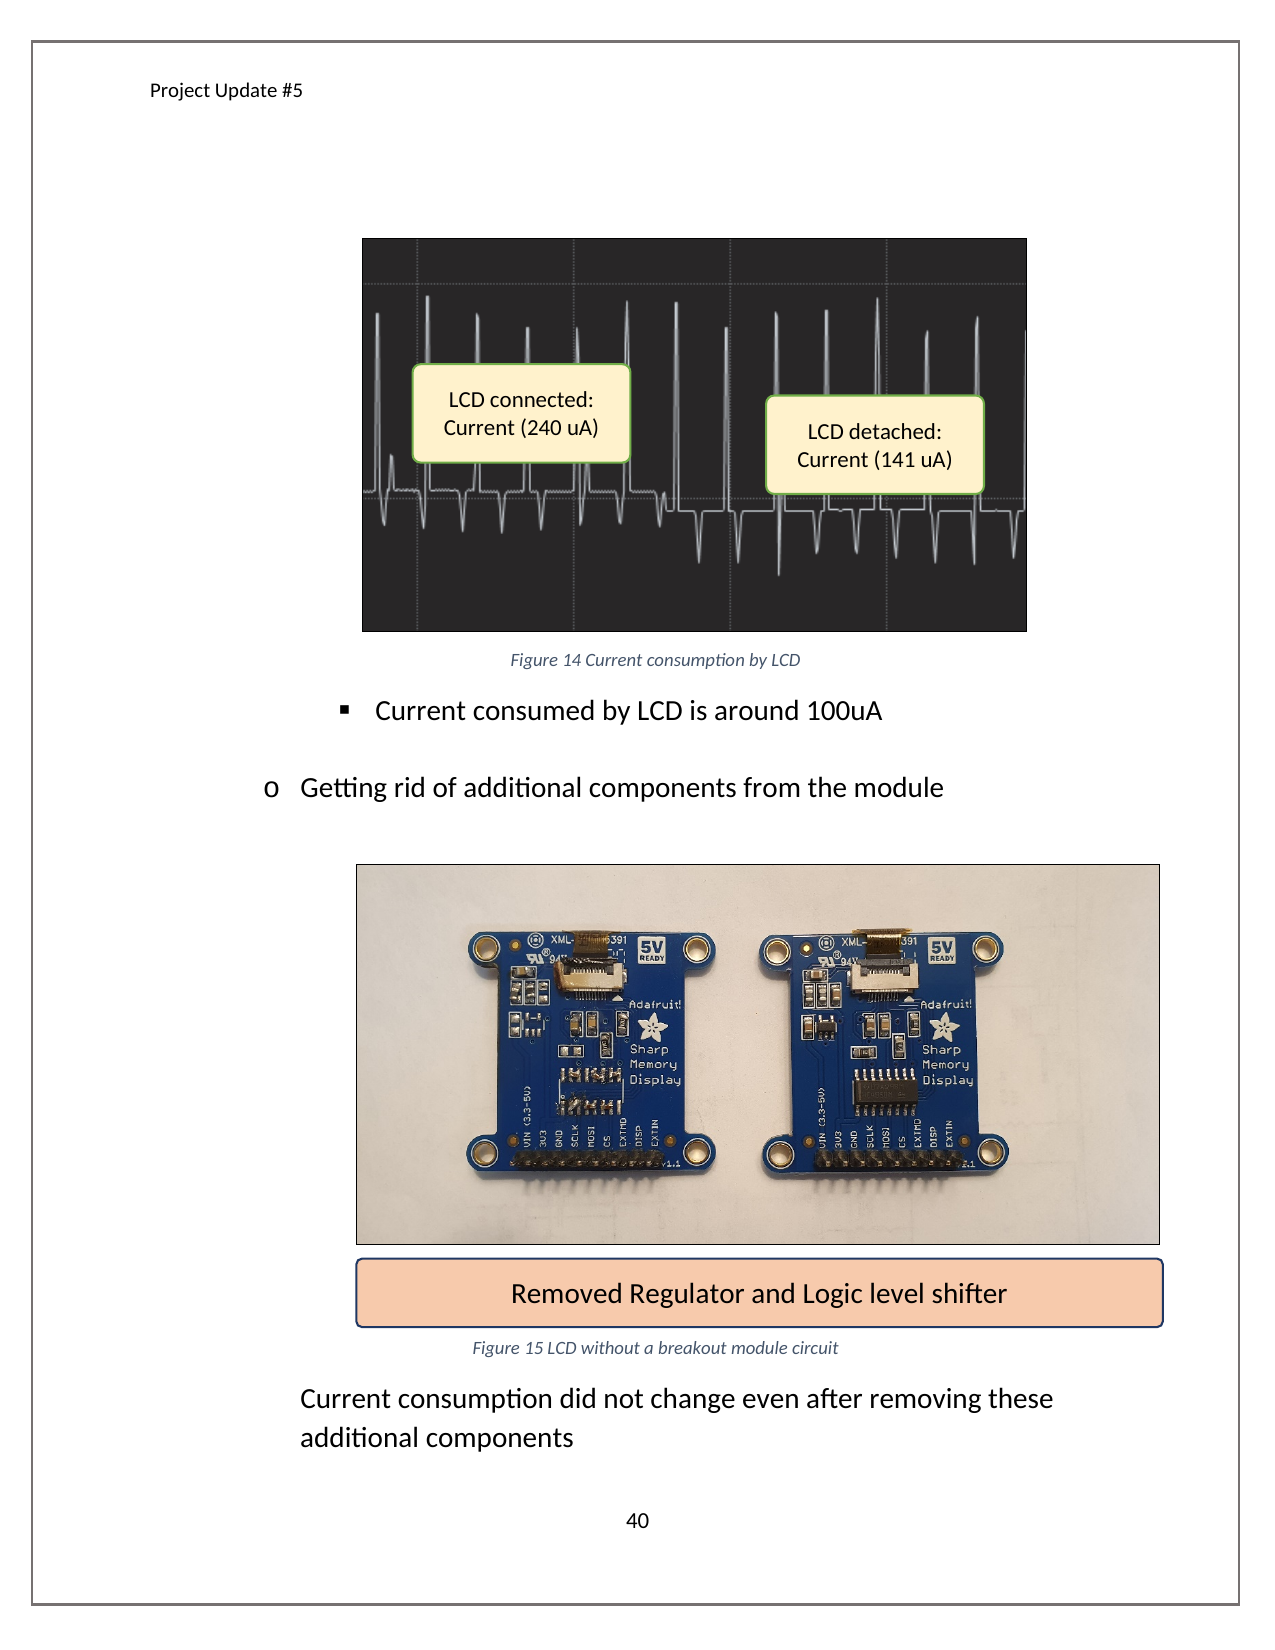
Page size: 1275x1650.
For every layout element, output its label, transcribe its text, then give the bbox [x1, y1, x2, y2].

picture [363, 239, 1026, 631]
picture [357, 865, 1159, 1244]
text Current consumption did not change even after removing these additional components [300, 1380, 1163, 1454]
text Figure LCD without a breakout module circuit [150, 1337, 1163, 1359]
list Getting rid of additional components from the module [263, 769, 1163, 806]
text Figure Current consumption by LCD [150, 648, 1163, 671]
list Current consumed by LCD is around 100uA [338, 692, 1163, 727]
